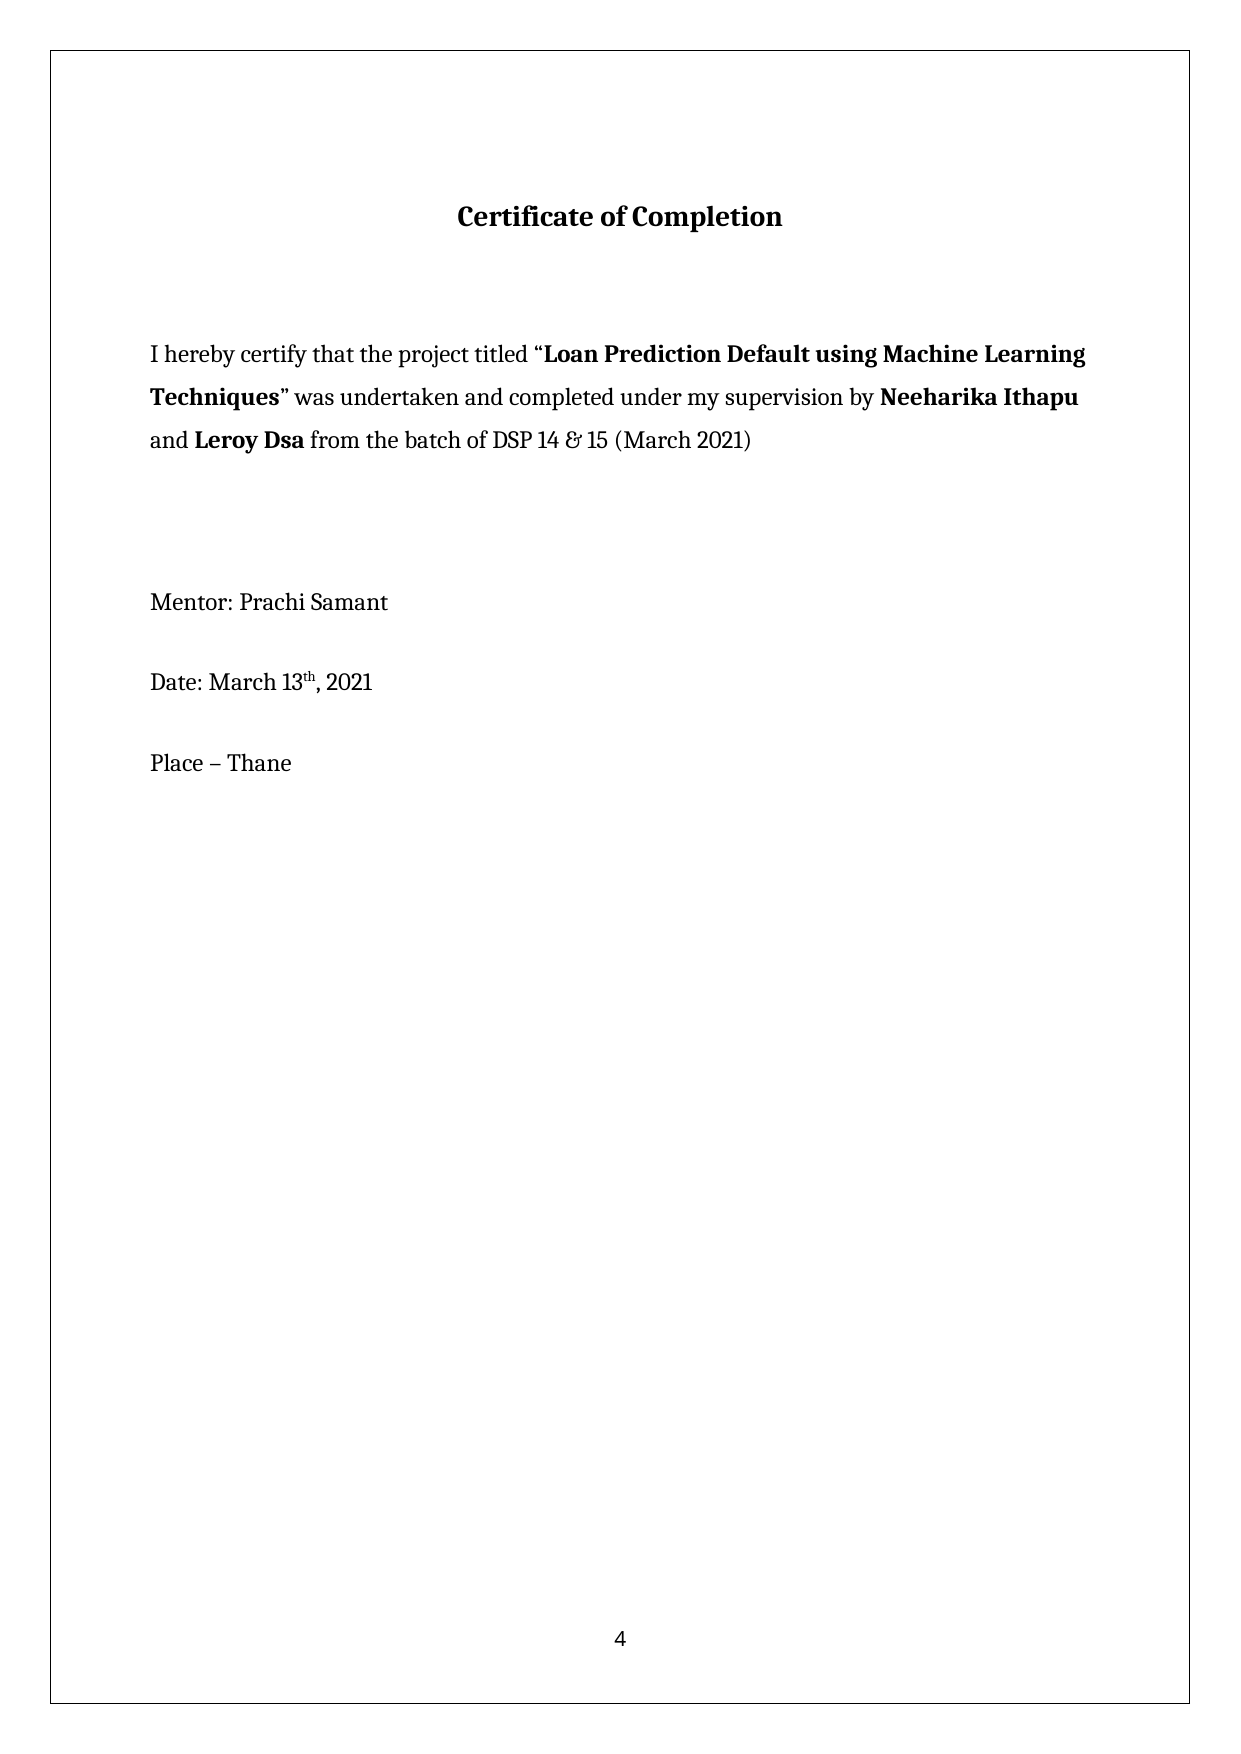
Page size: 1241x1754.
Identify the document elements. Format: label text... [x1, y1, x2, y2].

text Date: March 13th, 2021 [150, 668, 1090, 697]
text Place – Thane [150, 749, 1090, 778]
subtitle Certificate of Completion [150, 200, 1090, 233]
text I hereby certify that the project titled “Loan Prediction Default using Machine Learning Techniques” was undertaken and completed under my supervision by Neeharika Ithapu and Leroy Dsa from the batch of DSP 14 & 15 (March 2021) [150, 340, 1090, 455]
text Mentor: Prachi Samant [150, 588, 1090, 616]
